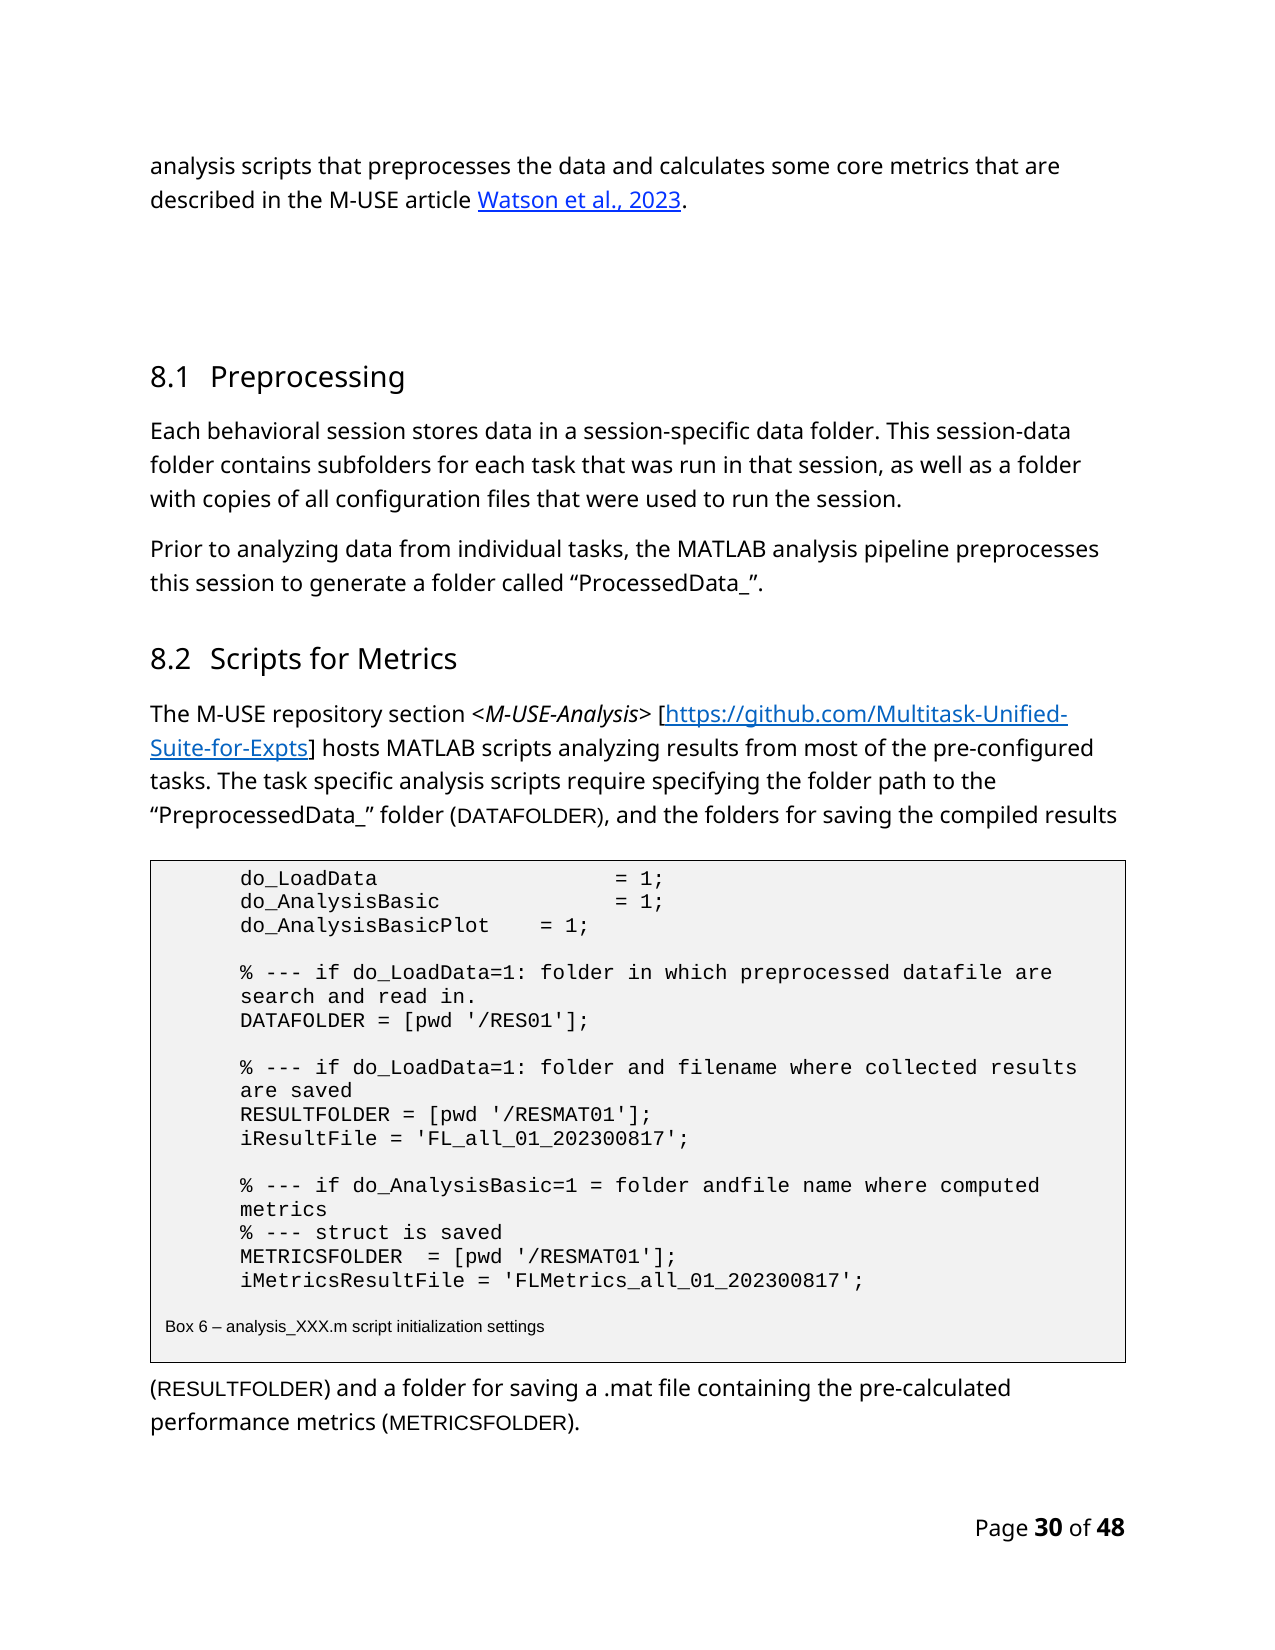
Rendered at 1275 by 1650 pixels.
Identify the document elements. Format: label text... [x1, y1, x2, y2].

text The M-USE repository section <M-USE-Analysis> [https://github.com/Multitask-Unified-Suite-for-Expts] hosts MATLAB scripts analyzing results from most of the pre-configured tasks. The task specific analysis scripts require specifying the folder path to the “PreprocessedData_” folder (DATAFOLDER), and the folders for saving the compiled results (RESULTFOLDER) and a folder for saving a .mat file containing the pre-calculated performance metrics (METRICSFOLDER). [150, 1363, 1125, 1437]
text The M-USE repository section <M-USE-Analysis> [https://github.com/Multitask-Unified-Suite-for-Expts] hosts MATLAB scripts analyzing results from most of the pre-configured tasks. The task specific analysis scripts require specifying the folder path to the “PreprocessedData_” folder (DATAFOLDER), and the folders for saving the compiled results (RESULTFOLDER) and a folder for saving a .mat file containing the pre-calculated performance metrics (METRICSFOLDER). [150, 698, 1125, 860]
text Prior to analyzing data from individual tasks, the MATLAB analysis pipeline preprocesses this session to generate a folder called “ProcessedData_”. [150, 533, 1125, 598]
text Each behavioral session stores data in a session-specific data folder. This session-data folder contains subfolders for each task that was run in that session, as well as a folder with copies of all configuration files that were used to run the session. [150, 415, 1125, 514]
subtitle Scripts for Metrics [150, 638, 1125, 678]
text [150, 150, 1125, 215]
subtitle Preprocessing [150, 356, 1125, 396]
